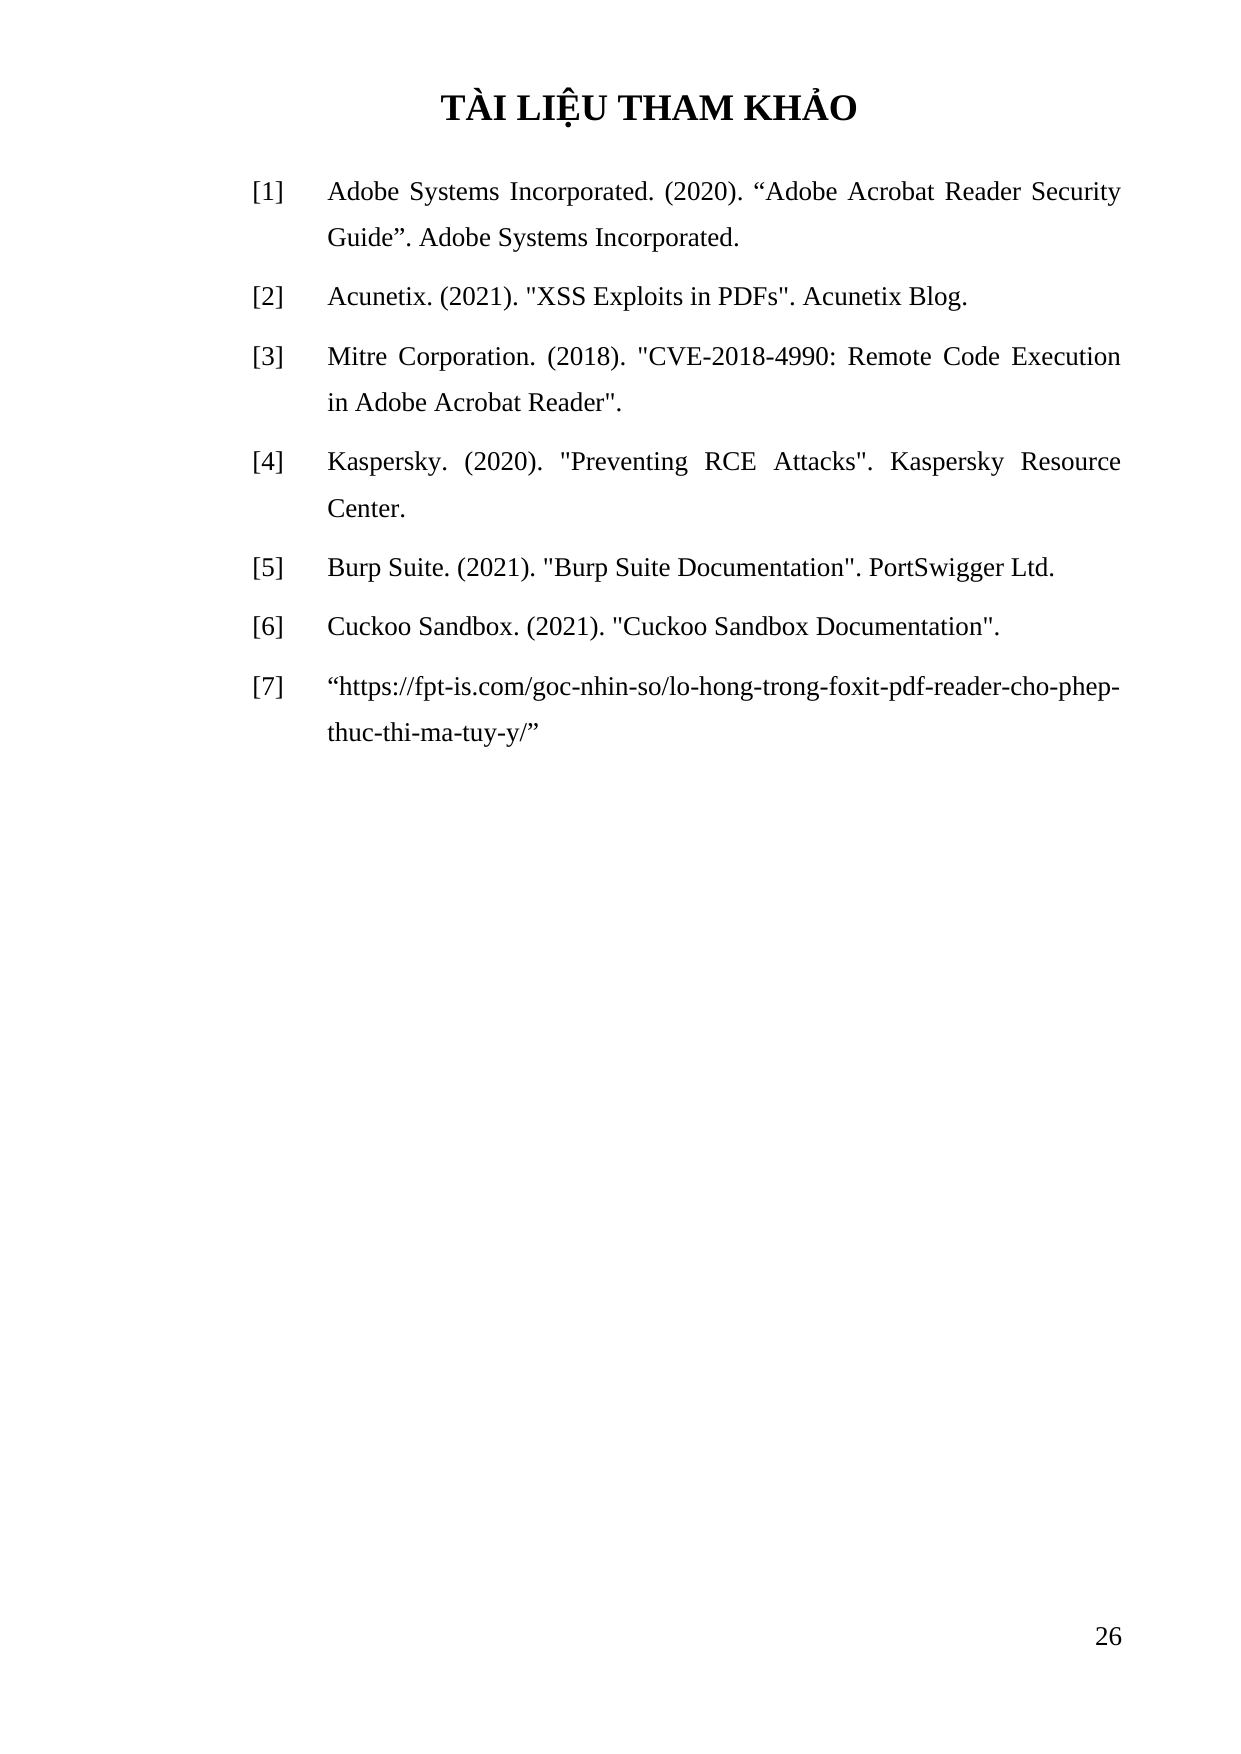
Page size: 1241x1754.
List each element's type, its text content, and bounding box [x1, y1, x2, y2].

text [2] Acunetix. (2021). "XSS Exploits in PDFs". Acunetix Blog. [252, 281, 1122, 312]
text [3] Mitre Corporation. (2018). "CVE-2018-4990: Remote Code Execution in Adobe Acrobat Reader". [252, 340, 1122, 417]
text [7] “https://fpt-is.com/goc-nhin-so/lo-hong-trong-foxit-pdf-reader-cho-phep-thuc-thi-ma-tuy-y/” [252, 670, 1122, 747]
text TÀI LIỆU THAM KHẢO [177, 85, 1122, 128]
text [6] Cuckoo Sandbox. (2021). "Cuckoo Sandbox Documentation". [252, 611, 1122, 642]
text [1] Adobe Systems Incorporated. (2020). “Adobe Acrobat Reader Security Guide”. Adobe Systems Incorporated. [252, 175, 1122, 252]
text [4] Kaspersky. (2020). "Preventing RCE Attacks". Kaspersky Resource Center. [252, 446, 1122, 523]
text [5] Burp Suite. (2021). "Burp Suite Documentation". PortSwigger Ltd. [252, 551, 1122, 582]
